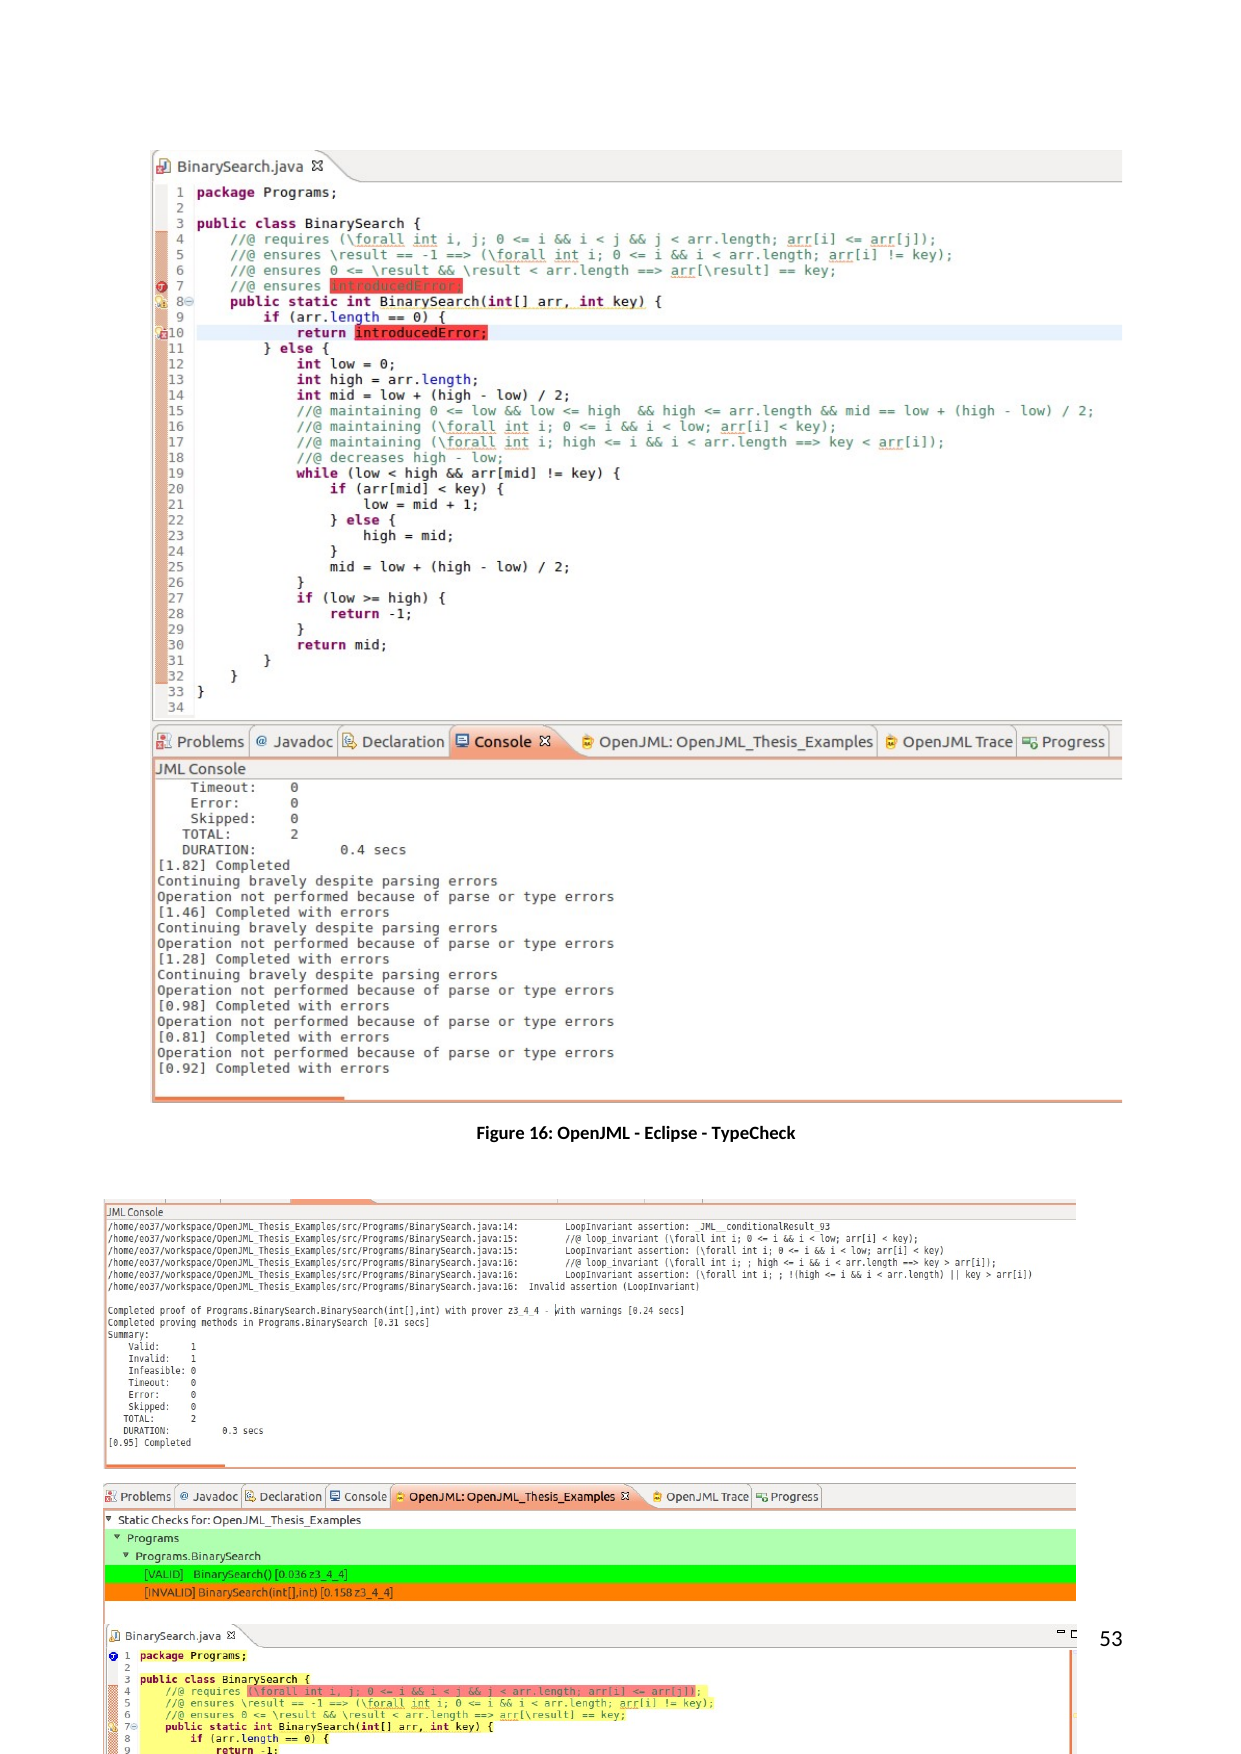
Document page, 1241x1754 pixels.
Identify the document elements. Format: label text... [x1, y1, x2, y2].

picture [103, 1483, 1077, 1754]
picture [103, 1199, 1076, 1469]
picture [150, 150, 1123, 1103]
text Figure 19: OpenJML - Eclipse - TypeCheck [150, 1121, 1122, 1144]
